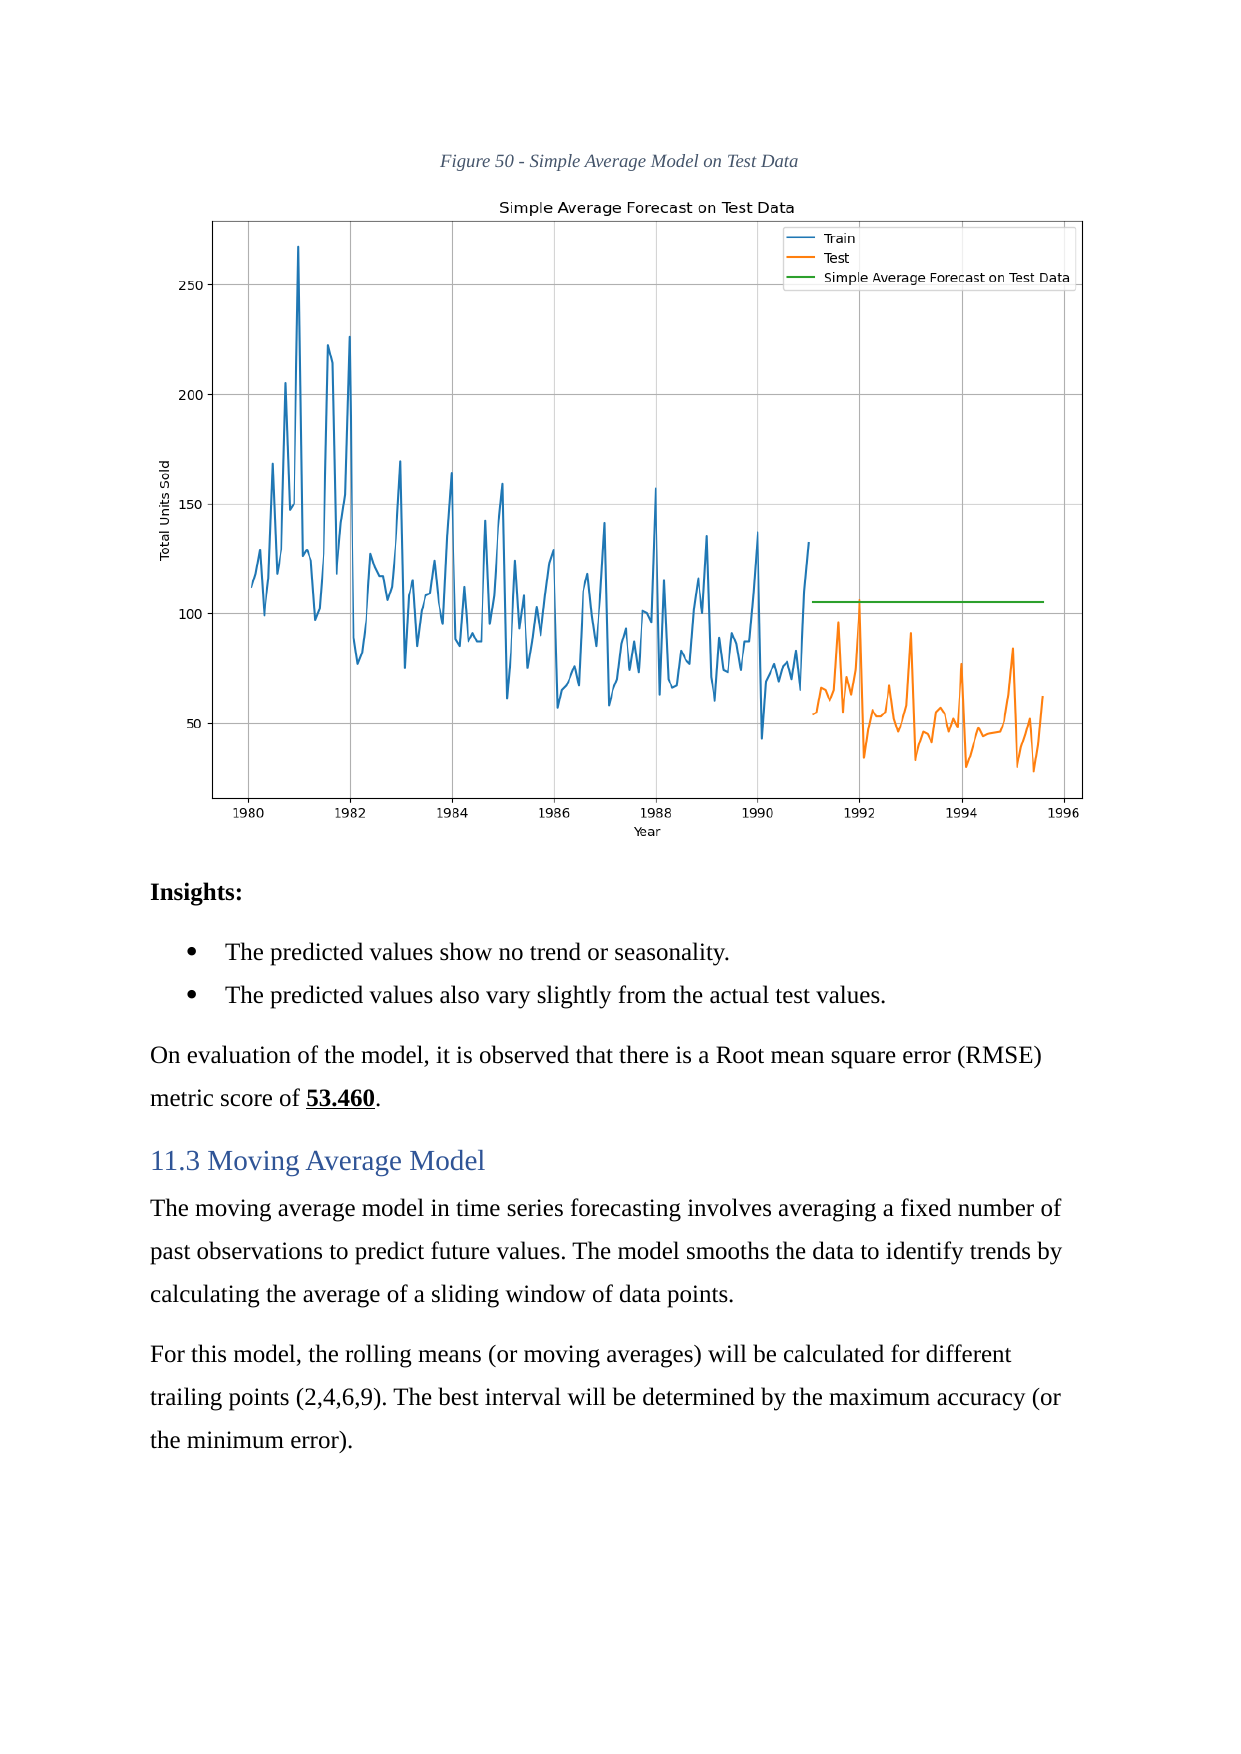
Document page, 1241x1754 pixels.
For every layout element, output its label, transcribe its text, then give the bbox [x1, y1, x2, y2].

text Insights: [150, 877, 1090, 906]
picture [150, 192, 1090, 847]
text The moving average model in time series forecasting involves averaging a fixed number of past observations to predict future values. The model smooths the data to identify trends by calculating the average of a sliding window of data points. [150, 1193, 1090, 1308]
text Figure 50 - Simple Average Model on Test Data [150, 150, 1090, 172]
list The predicted values also vary slightly from the actual test values. [187, 980, 1090, 1009]
subtitle 11.3 Moving Average Model [150, 1143, 1090, 1176]
list The predicted values show no trend or seasonality. [187, 937, 1090, 966]
text For this model, the rolling means (or moving averages) will be calculated for different trailing points (2,4,6,9). The best interval will be determined by the maximum accuracy (or the minimum error). [150, 1339, 1090, 1454]
text On evaluation of the model, it is observed that there is a Root mean square error (RMSE) metric score of 53.460. [150, 1040, 1090, 1112]
